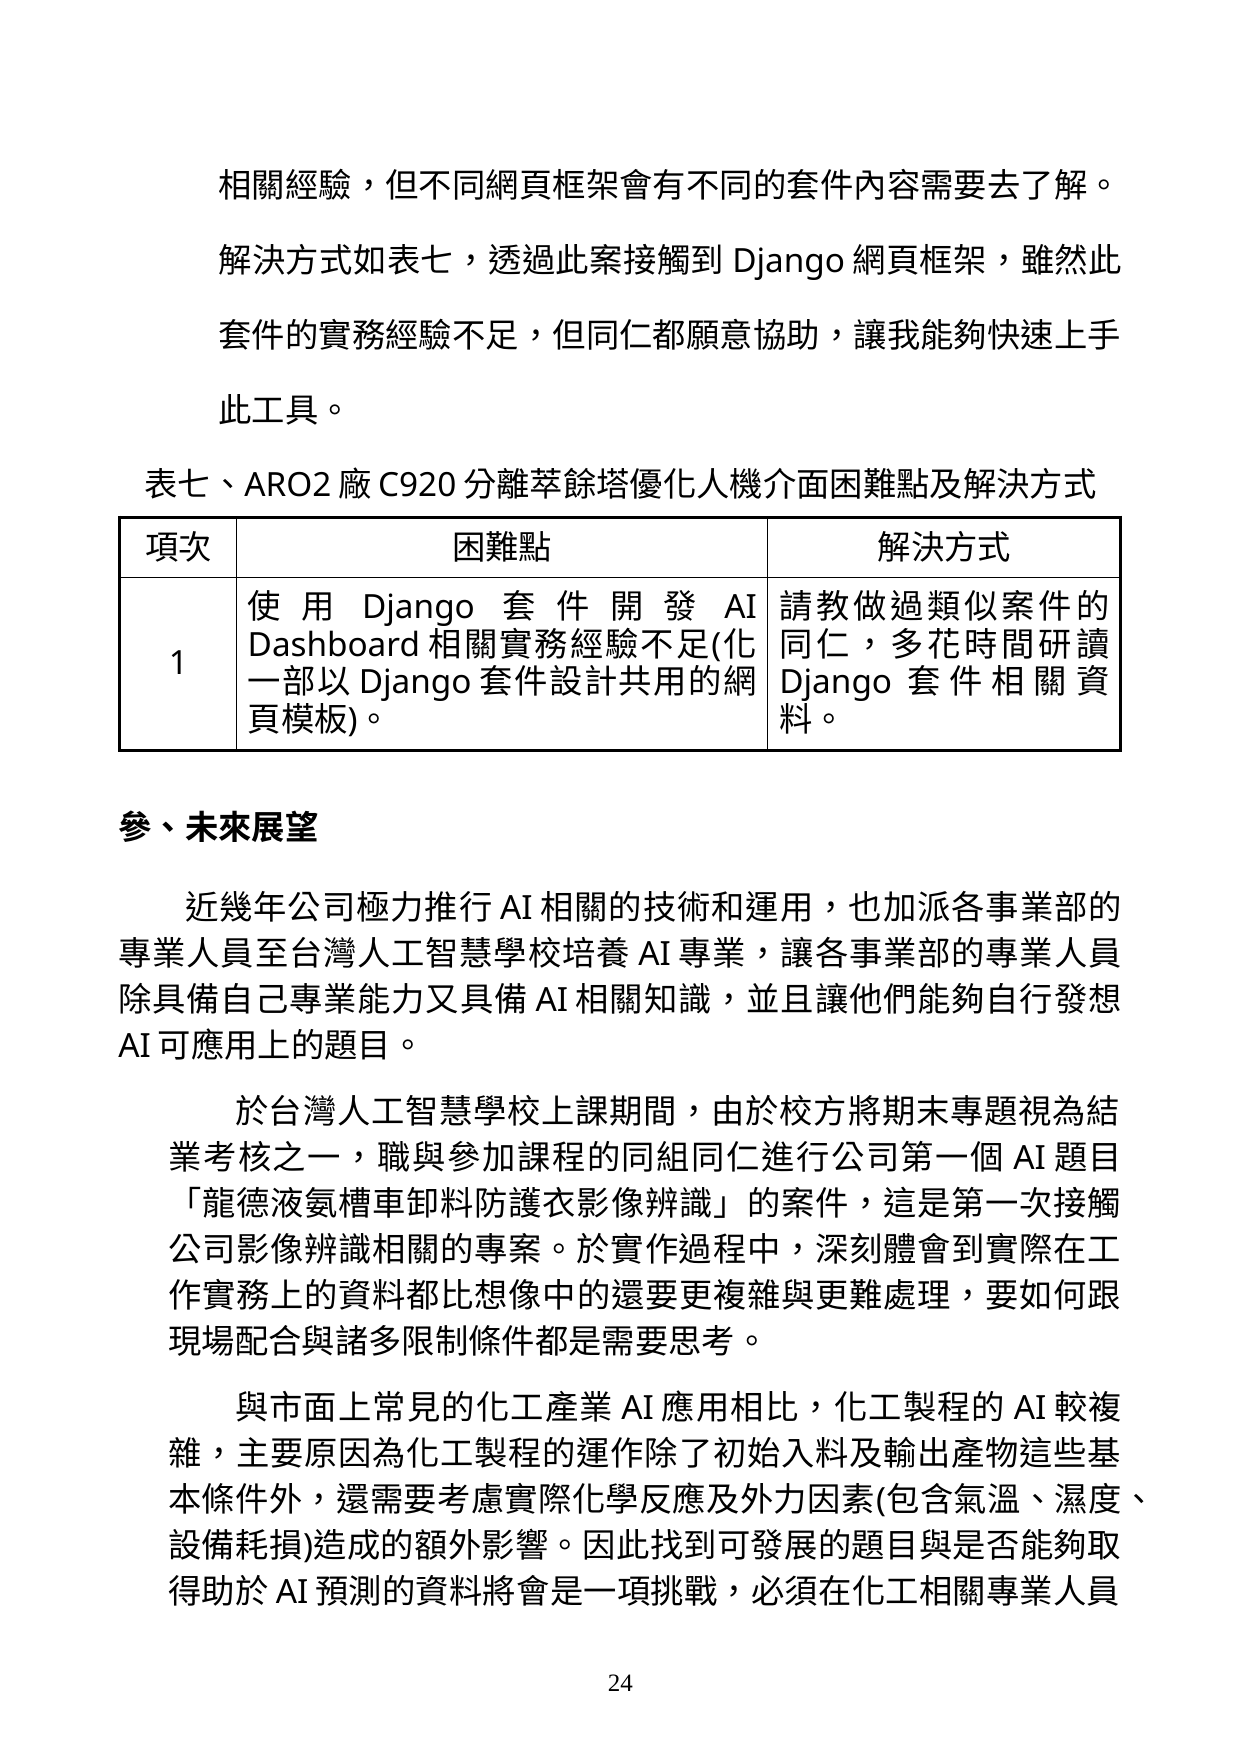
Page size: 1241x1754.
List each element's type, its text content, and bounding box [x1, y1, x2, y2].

table_header 項次 [121, 519, 236, 577]
table_cell 請教做過類似案件的同仁，多花時間研讀Django套件相關資料。 [768, 578, 1119, 749]
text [168, 1383, 1122, 1612]
table_cell 1 [121, 578, 236, 749]
text 於台灣人工智慧學校上課期間，由於校方將期末專題視為結業考核之一，職與參加課程的同組同仁進行公司第一個AI題目「龍德液氨槽車卸料防護衣影像辨識」的案件，這是第一次接觸公司影像辨識相關的專案。於實作過程中，深刻體會到實際在工作實務上的資料都比想像中的還要更複雜與更難處理，要如何跟現場配合與諸多限制條件都是需要思考。 [168, 1087, 1122, 1362]
text 近幾年公司極力推行AI相關的技術和運用，也加派各事業部的專業人員至台灣人工智慧學校培養AI專業，讓各事業部的專業人員除具備自己專業能力又具備AI相關知識，並且讓他們能夠自行發想AI可應用上的題目。 [118, 883, 1122, 1066]
table_header 解決方式 [768, 519, 1119, 577]
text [218, 146, 1122, 446]
text 參、未來展望 [118, 752, 1122, 862]
text 表七、ARO2廠C920分離萃餘塔優化人機介面困難點及解決方式 [118, 466, 1122, 504]
table_header 困難點 [237, 519, 767, 577]
table_cell 使用Django套件開發AI Dashboard相關實務經驗不足(化一部以Django套件設計共用的網頁模板)。 [237, 578, 767, 749]
